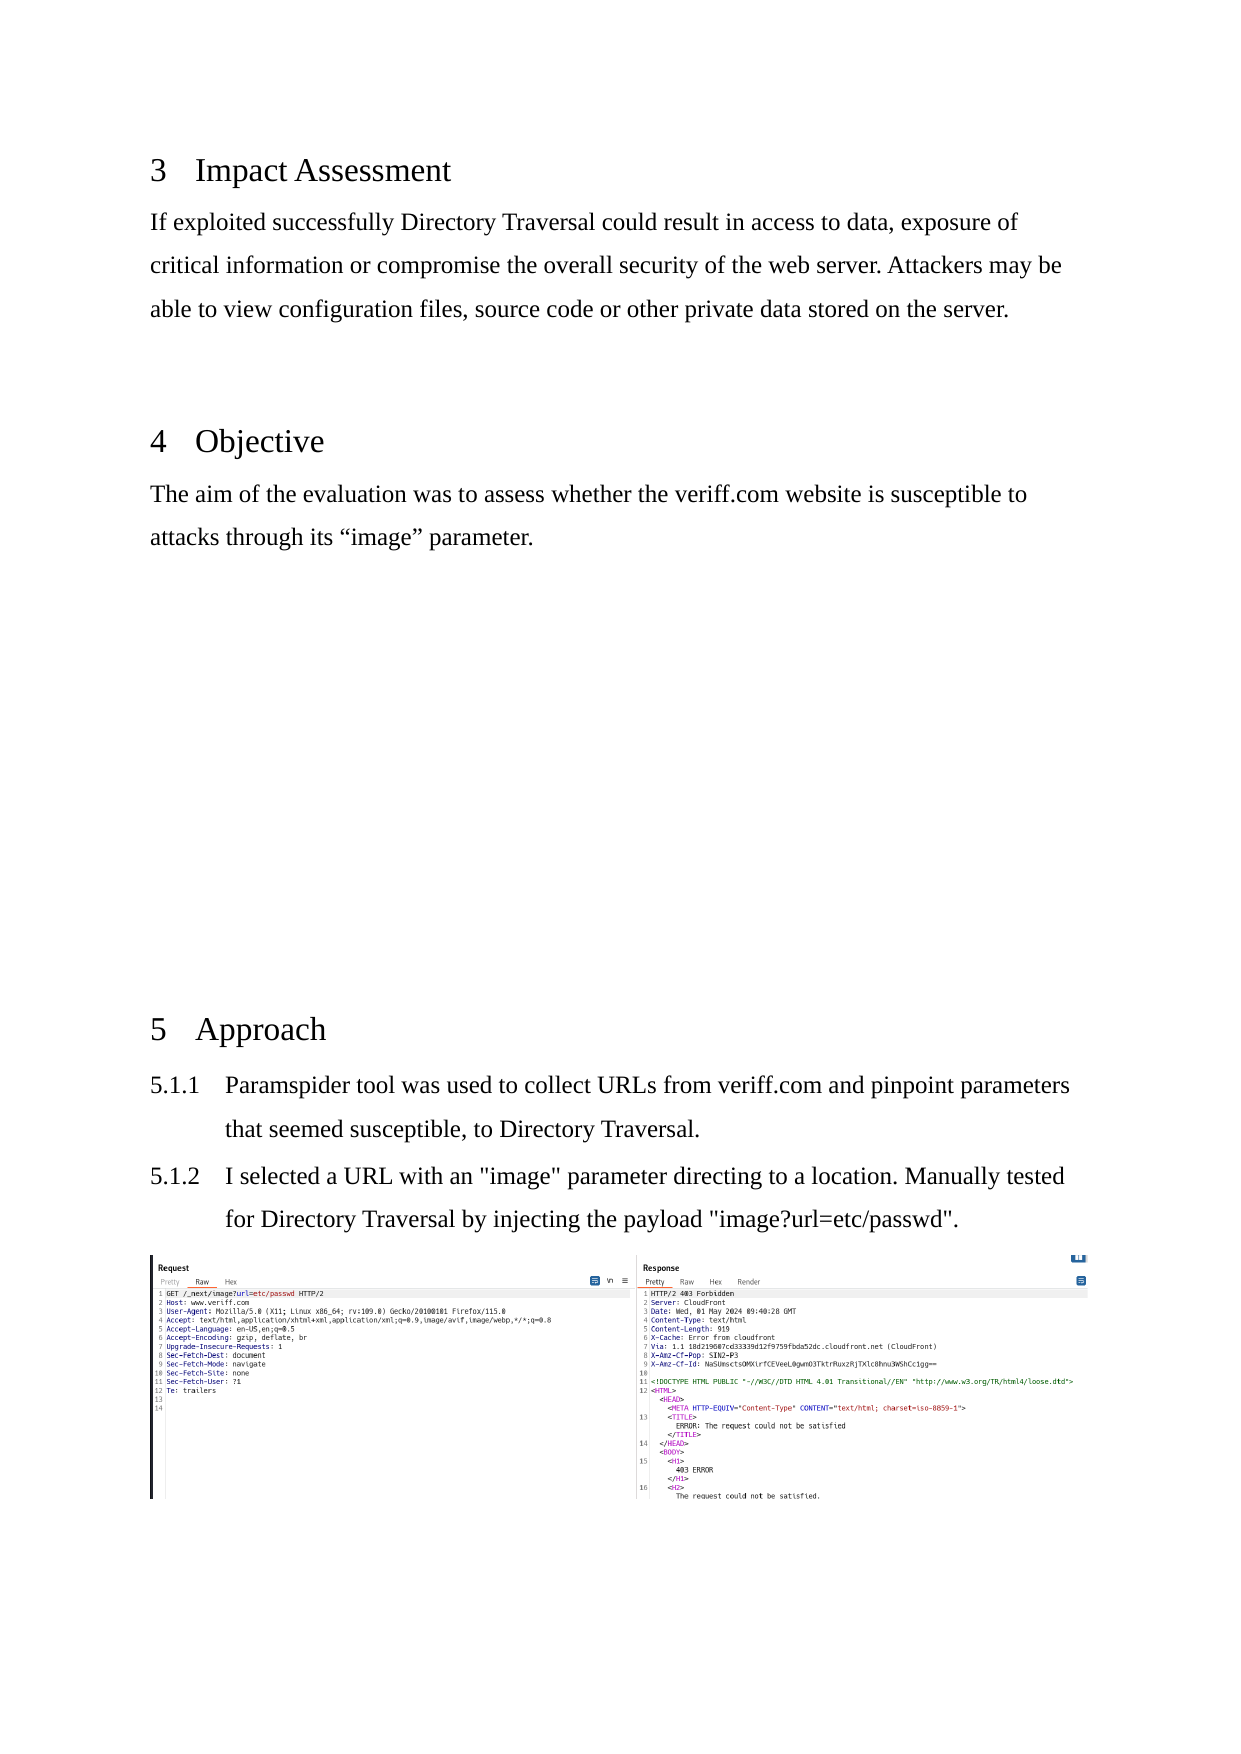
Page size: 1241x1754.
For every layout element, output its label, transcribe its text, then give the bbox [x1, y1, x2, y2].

subtitle Paramspider tool was used to collect URLs from veriff.com and pinpoint parameters that seemed susceptible, to Directory Traversal. [150, 1071, 1090, 1142]
subtitle Objective [150, 422, 1090, 460]
subtitle I selected a URL with an "image" parameter directing to a location. Manually tested for Directory Traversal by injecting the payload "image?url=etc/passwd". [150, 1161, 1090, 1233]
subtitle Impact Assessment [150, 150, 1090, 188]
picture [150, 1255, 1088, 1499]
subtitle Approach [150, 1009, 1090, 1047]
text If exploited successfully Directory Traversal could result in access to data, exposure of critical information or compromise the overall security of the web server. Attackers may be able to view configuration files, source code or other private data stored on the server. [150, 207, 1090, 322]
text The aim of the evaluation was to assess whether the veriff.com website is susceptible to attacks through its “image” parameter. [150, 479, 1090, 551]
